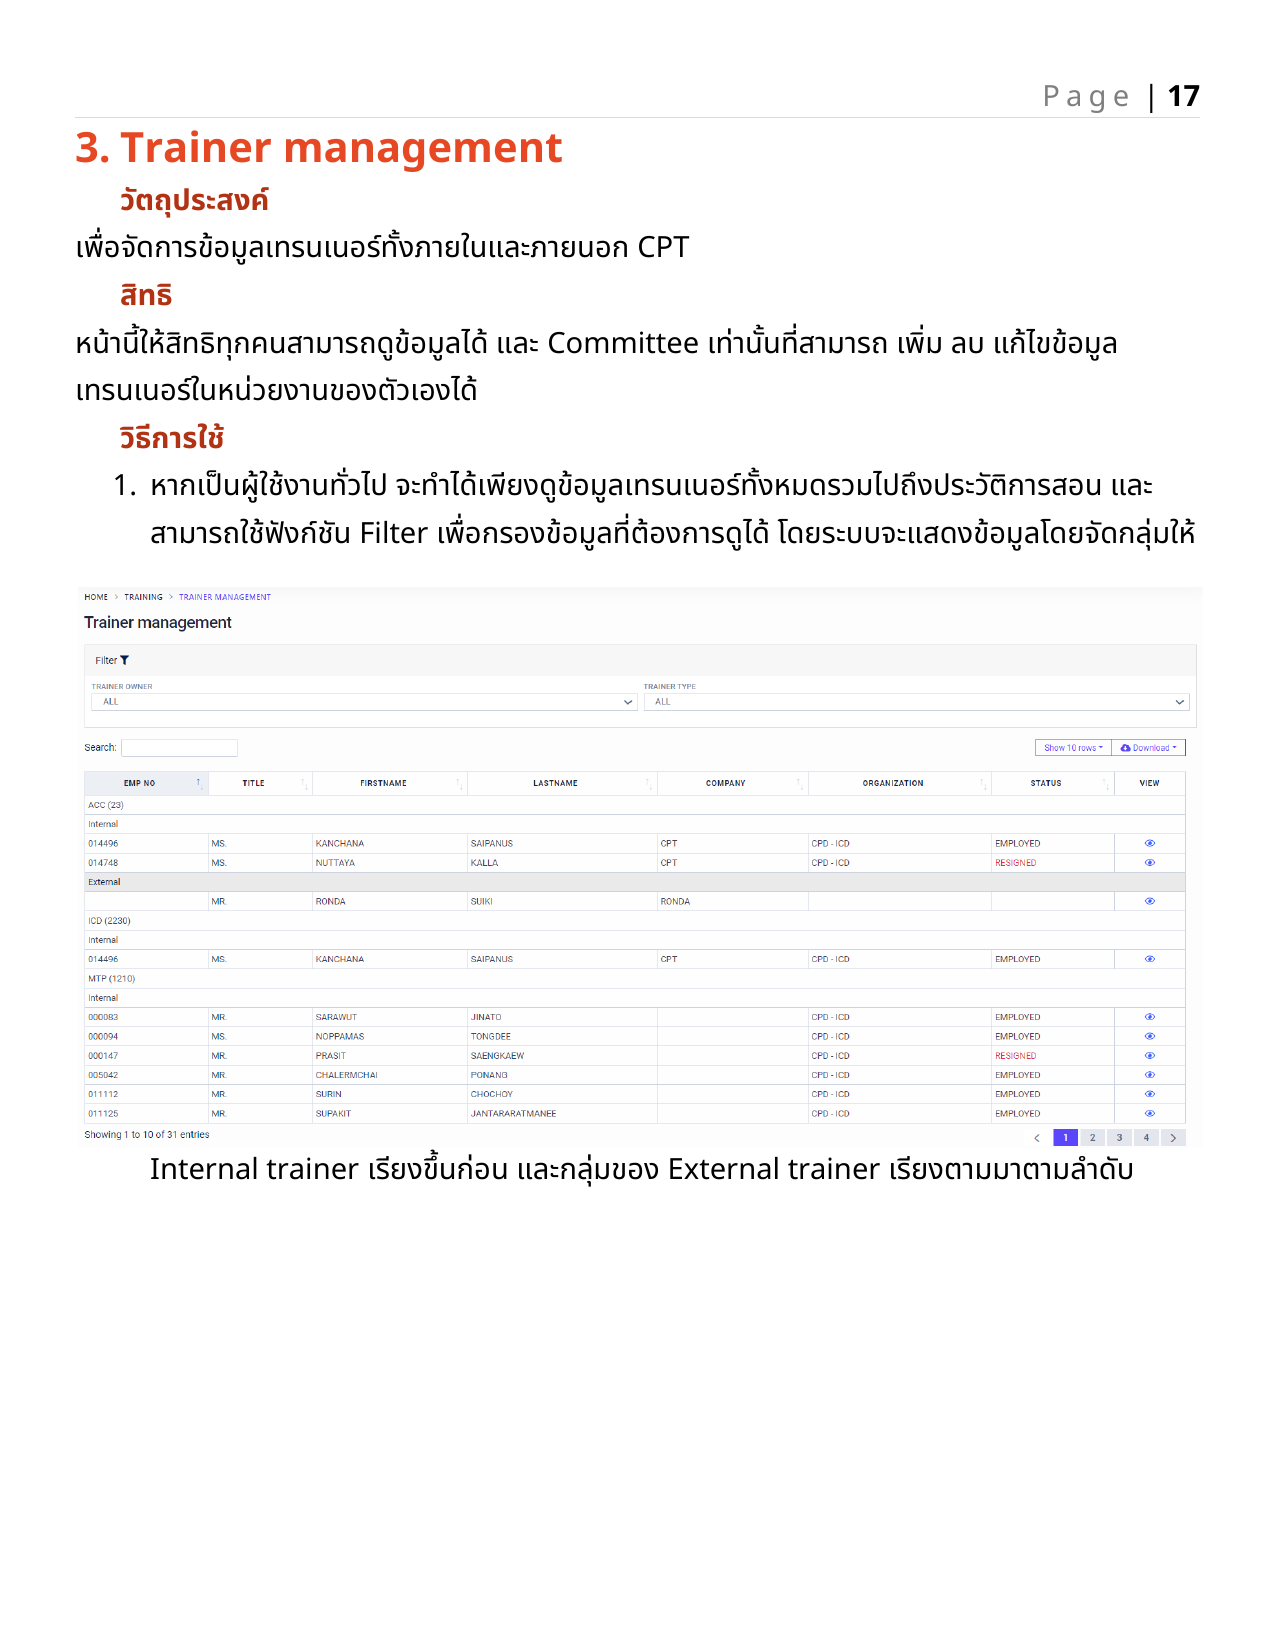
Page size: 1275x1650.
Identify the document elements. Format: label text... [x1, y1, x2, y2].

text หน้านี้ให้สิทธิทุกคนสามารถดูข้อมูลได้ และ Committee เท่านั้นที่สามารถ เพิ่ม ลบ แก้ไขข้อมูลเทรนเนอร์ในหน่วยงานของตัวเองได้ [75, 322, 1200, 414]
subtitle วัตถุประสงค์ [120, 179, 1200, 223]
picture [78, 587, 1204, 1148]
list หากเป็นผู้ใช้งานทั่วไป จะทำได้เพียงดูข้อมูลเทรนเนอร์ทั้งหมดรวมไปถึงประวัติการสอน และสามารถใช้ฟังก์ชัน Filter เพื่อกรองข้อมูลที่ต้องการดูได้ โดยระบบจะแสดงข้อมูลโดยจัดกลุ่มให้ Internal trainer เรียงขึ้นก่อน และกลุ่มของ External trainer เรียงตามมาตามลำดับ [112, 1148, 1200, 1193]
list หากเป็นผู้ใช้งานทั่วไป จะทำได้เพียงดูข้อมูลเทรนเนอร์ทั้งหมดรวมไปถึงประวัติการสอน และสามารถใช้ฟังก์ชัน Filter เพื่อกรองข้อมูลที่ต้องการดูได้ โดยระบบจะแสดงข้อมูลโดยจัดกลุ่มให้ Internal trainer เรียงขึ้นก่อน และกลุ่มของ External trainer เรียงตามมาตามลำดับ [112, 464, 1200, 587]
subtitle Trainer management [75, 118, 1200, 174]
text เพื่อจัดการข้อมูลเทรนเนอร์ทั้งภายในและภายนอก CPT [75, 227, 1200, 271]
subtitle วิธีการใช้ [120, 417, 1200, 461]
subtitle สิทธิ [120, 274, 1200, 318]
